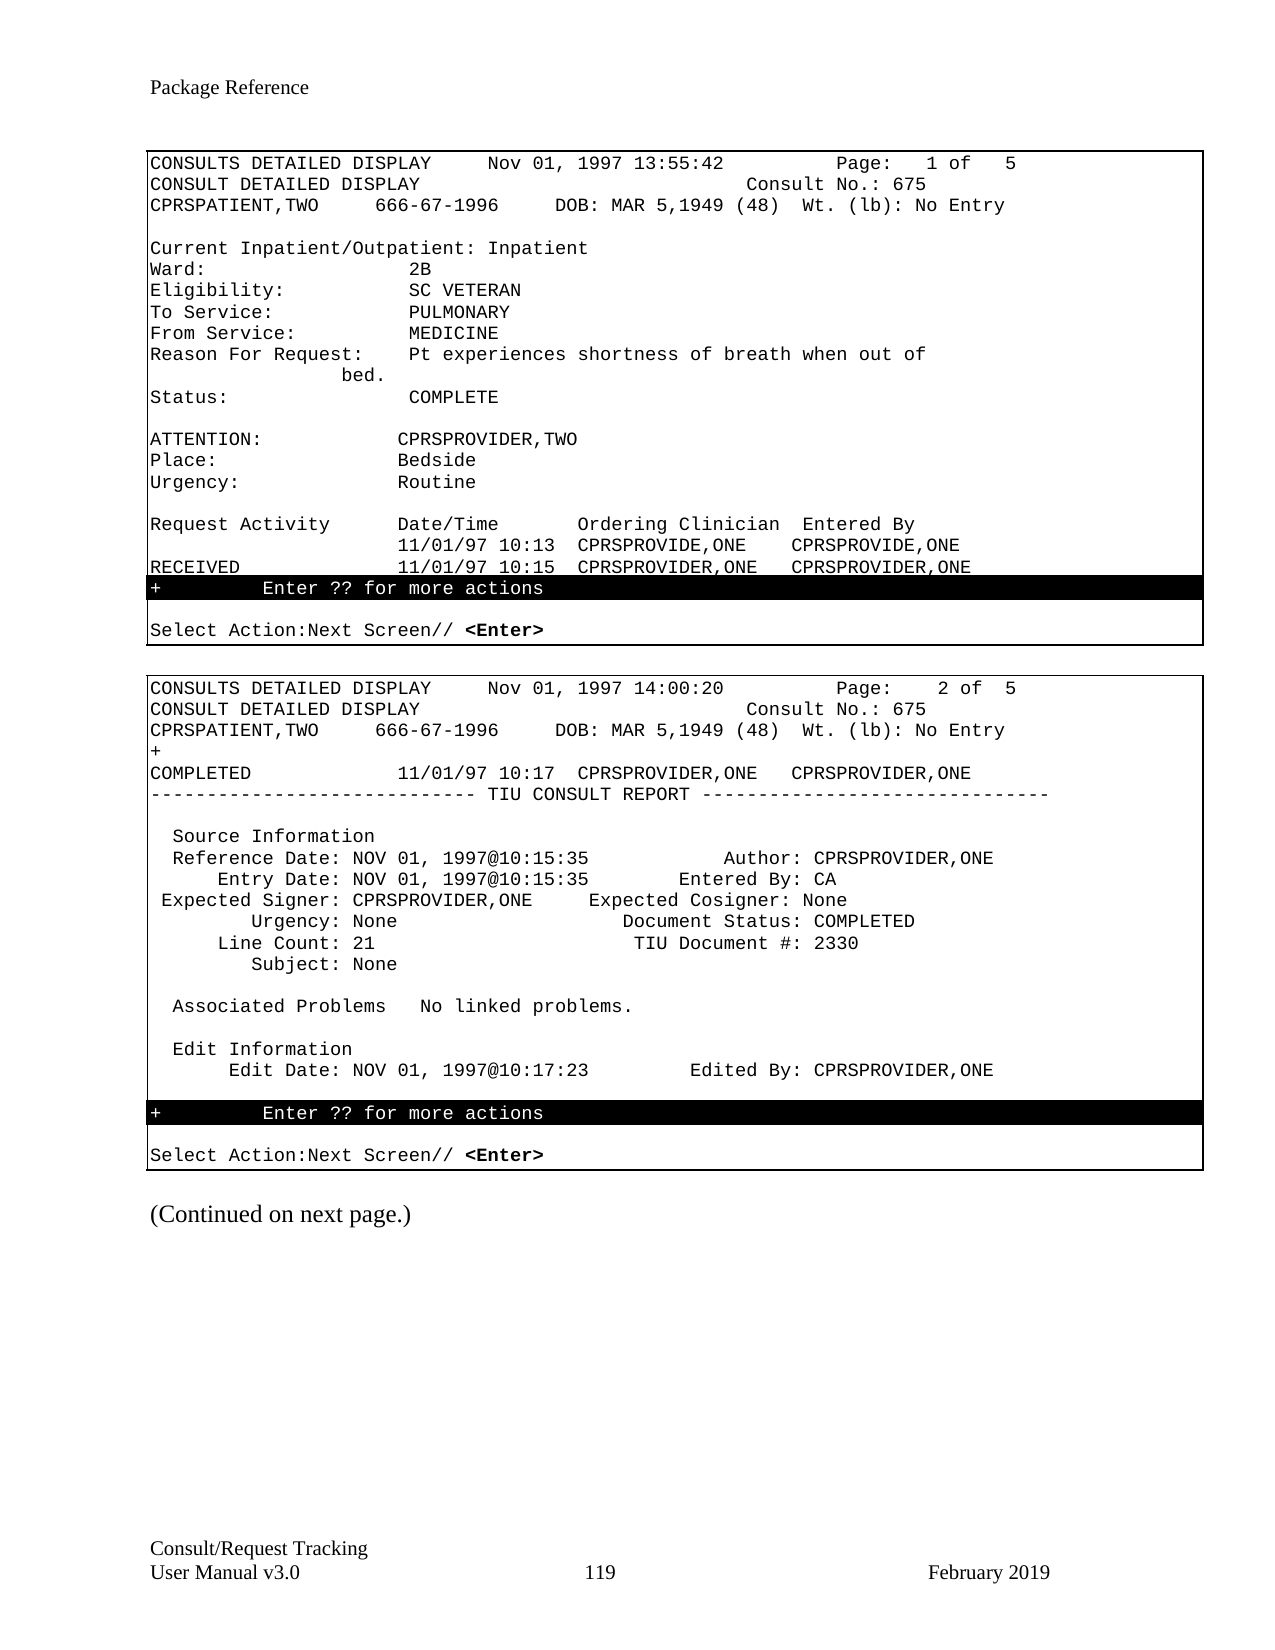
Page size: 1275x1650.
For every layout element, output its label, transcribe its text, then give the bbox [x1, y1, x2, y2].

text CPRSPATIENT,TWO 666-67-1996 DOB: MAR 5,1949 (48) Wt. (lb): No Entry [148, 717, 1202, 738]
text + Enter ?? for more actions [148, 575, 1202, 600]
text Expected Signer: CPRSPROVIDER,ONE Expected Cosigner: None [148, 887, 1202, 908]
text CONSULTS DETAILED DISPLAY Nov 01, 1997 13:55:42 Page: 1 of 5 [148, 152, 1202, 171]
text CPRSPATIENT,TWO 666-67-1996 DOB: MAR 5,1949 (48) Wt. (lb): No Entry [148, 192, 1202, 217]
text Subject: None [148, 951, 1202, 976]
text Ward: 2B [148, 256, 1202, 277]
text Edit Date: NOV 01, 1997@10:17:23 Edited By: CPRSPROVIDER,ONE [148, 1057, 1202, 1082]
text + Enter ?? for more actions [148, 1100, 1202, 1125]
text Reason For Request: Pt experiences shortness of breath when out of [148, 341, 1202, 362]
text Associated Problems No linked problems. [148, 993, 1202, 1018]
text Select Action:Next Screen// <Enter> [148, 1142, 1202, 1169]
text bed. [148, 362, 1202, 384]
text (Continued on next page.) [150, 1199, 1125, 1228]
text Edit Information [148, 1036, 1202, 1057]
text Entry Date: NOV 01, 1997@10:15:35 Entered By: CA [148, 866, 1202, 887]
text Request Activity Date/Time Ordering Clinician Entered By [148, 511, 1202, 532]
text Source Information [148, 823, 1202, 845]
text Select Action:Next Screen// <Enter> [148, 617, 1202, 644]
text Urgency: None Document Status: COMPLETED [148, 908, 1202, 930]
text COMPLETED 11/01/97 10:17 CPRSPROVIDER,ONE CPRSPROVIDER,ONE [148, 760, 1202, 781]
text ATTENTION: CPRSPROVIDER,TWO [148, 426, 1202, 447]
text CONSULT DETAILED DISPLAY Consult No.: 675 [148, 171, 1202, 192]
text RECEIVED 11/01/97 10:15 CPRSPROVIDER,ONE CPRSPROVIDER,ONE [148, 554, 1202, 575]
text Place: Bedside [148, 447, 1202, 469]
text 11/01/97 10:13 CPRSPROVIDE,ONE CPRSPROVIDE,ONE [148, 532, 1202, 554]
text From Service: MEDICINE [148, 320, 1202, 341]
text ----------------------------- TIU CONSULT REPORT ------------------------------- [148, 781, 1202, 806]
text Urgency: Routine [148, 469, 1202, 494]
text Current Inpatient/Outpatient: Inpatient [148, 235, 1202, 256]
text + [148, 738, 1202, 760]
text Line Count: 21 TIU Document #: 2330 [148, 930, 1202, 951]
text Eligibility: SC VETERAN [148, 277, 1202, 299]
text To Service: PULMONARY [148, 299, 1202, 320]
text Status: COMPLETE [148, 384, 1202, 409]
text CONSULTS DETAILED DISPLAY Nov 01, 1997 14:00:20 Page: 2 of 5 [148, 676, 1202, 696]
text CONSULT DETAILED DISPLAY Consult No.: 675 [148, 696, 1202, 717]
text Reference Date: NOV 01, 1997@10:15:35 Author: CPRSPROVIDER,ONE [148, 845, 1202, 866]
